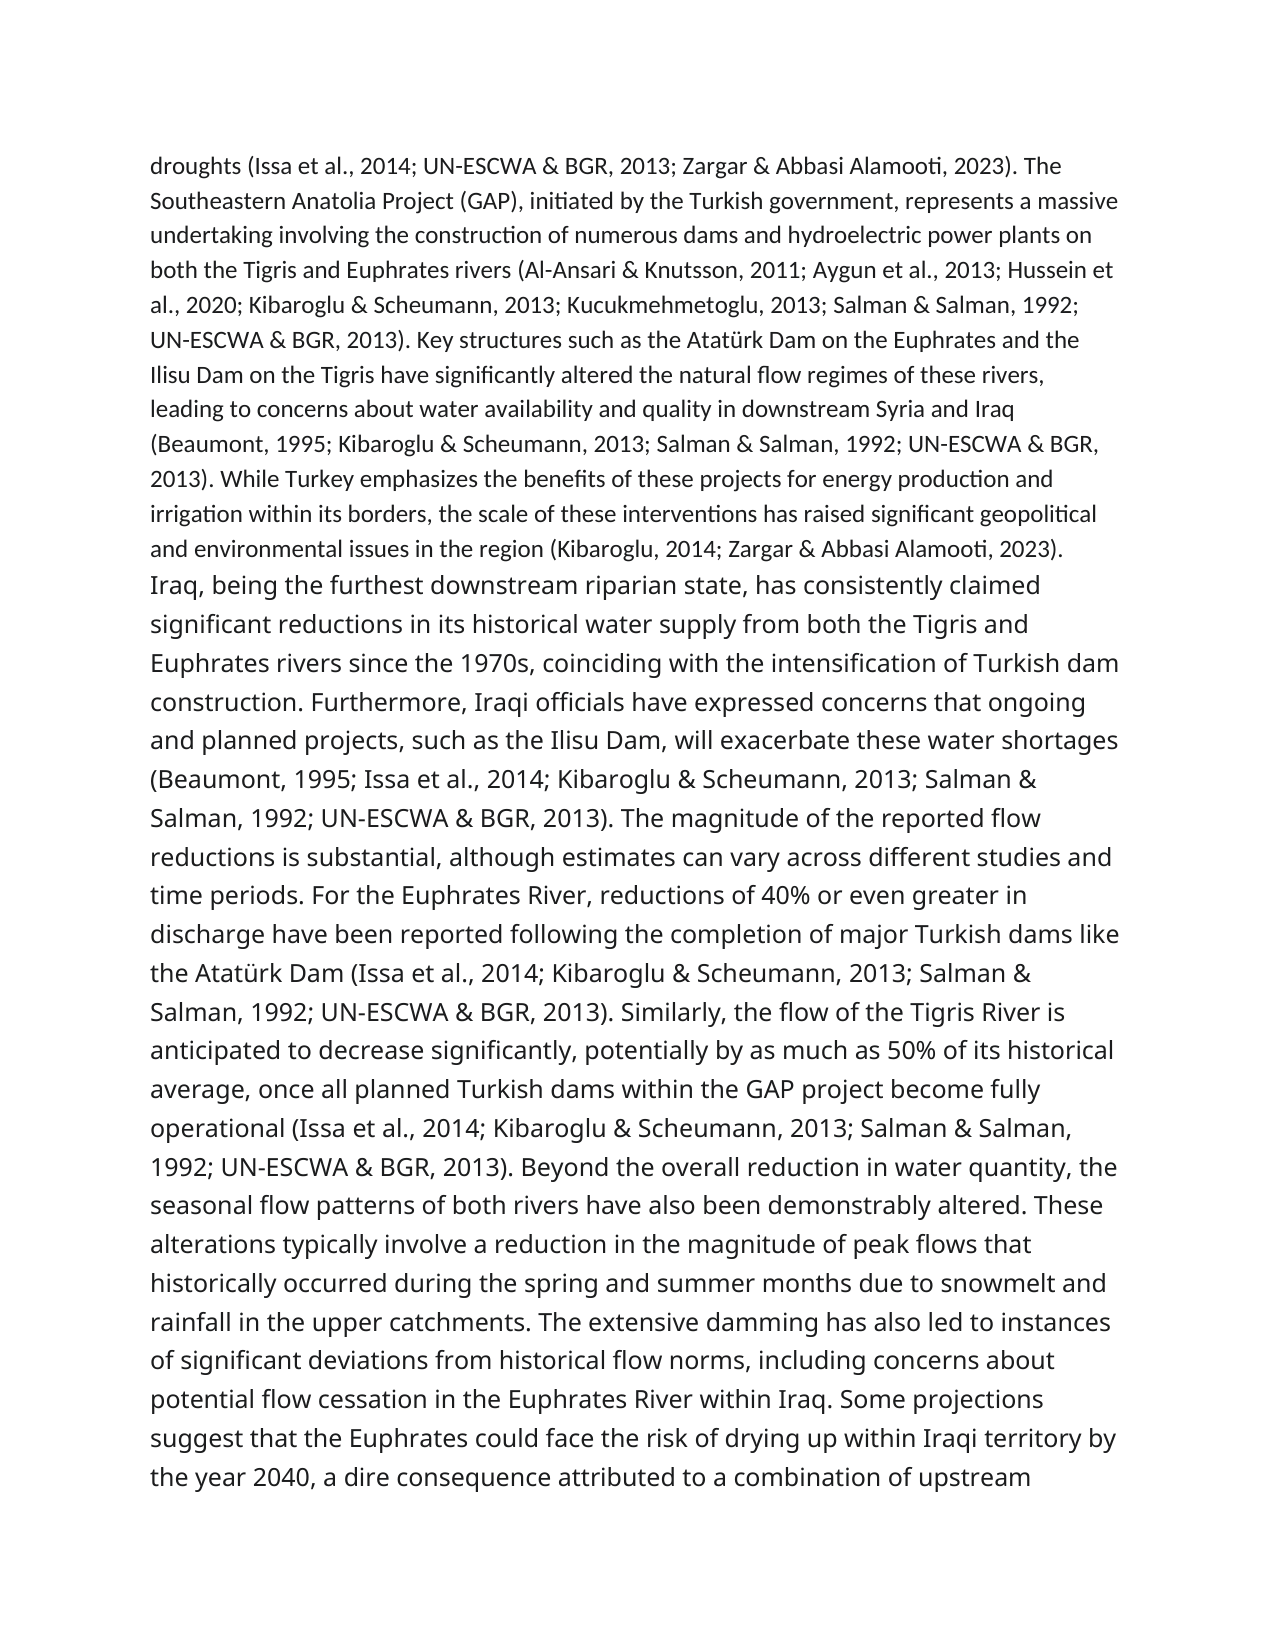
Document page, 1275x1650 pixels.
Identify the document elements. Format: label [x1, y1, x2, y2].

text [150, 150, 1125, 1493]
